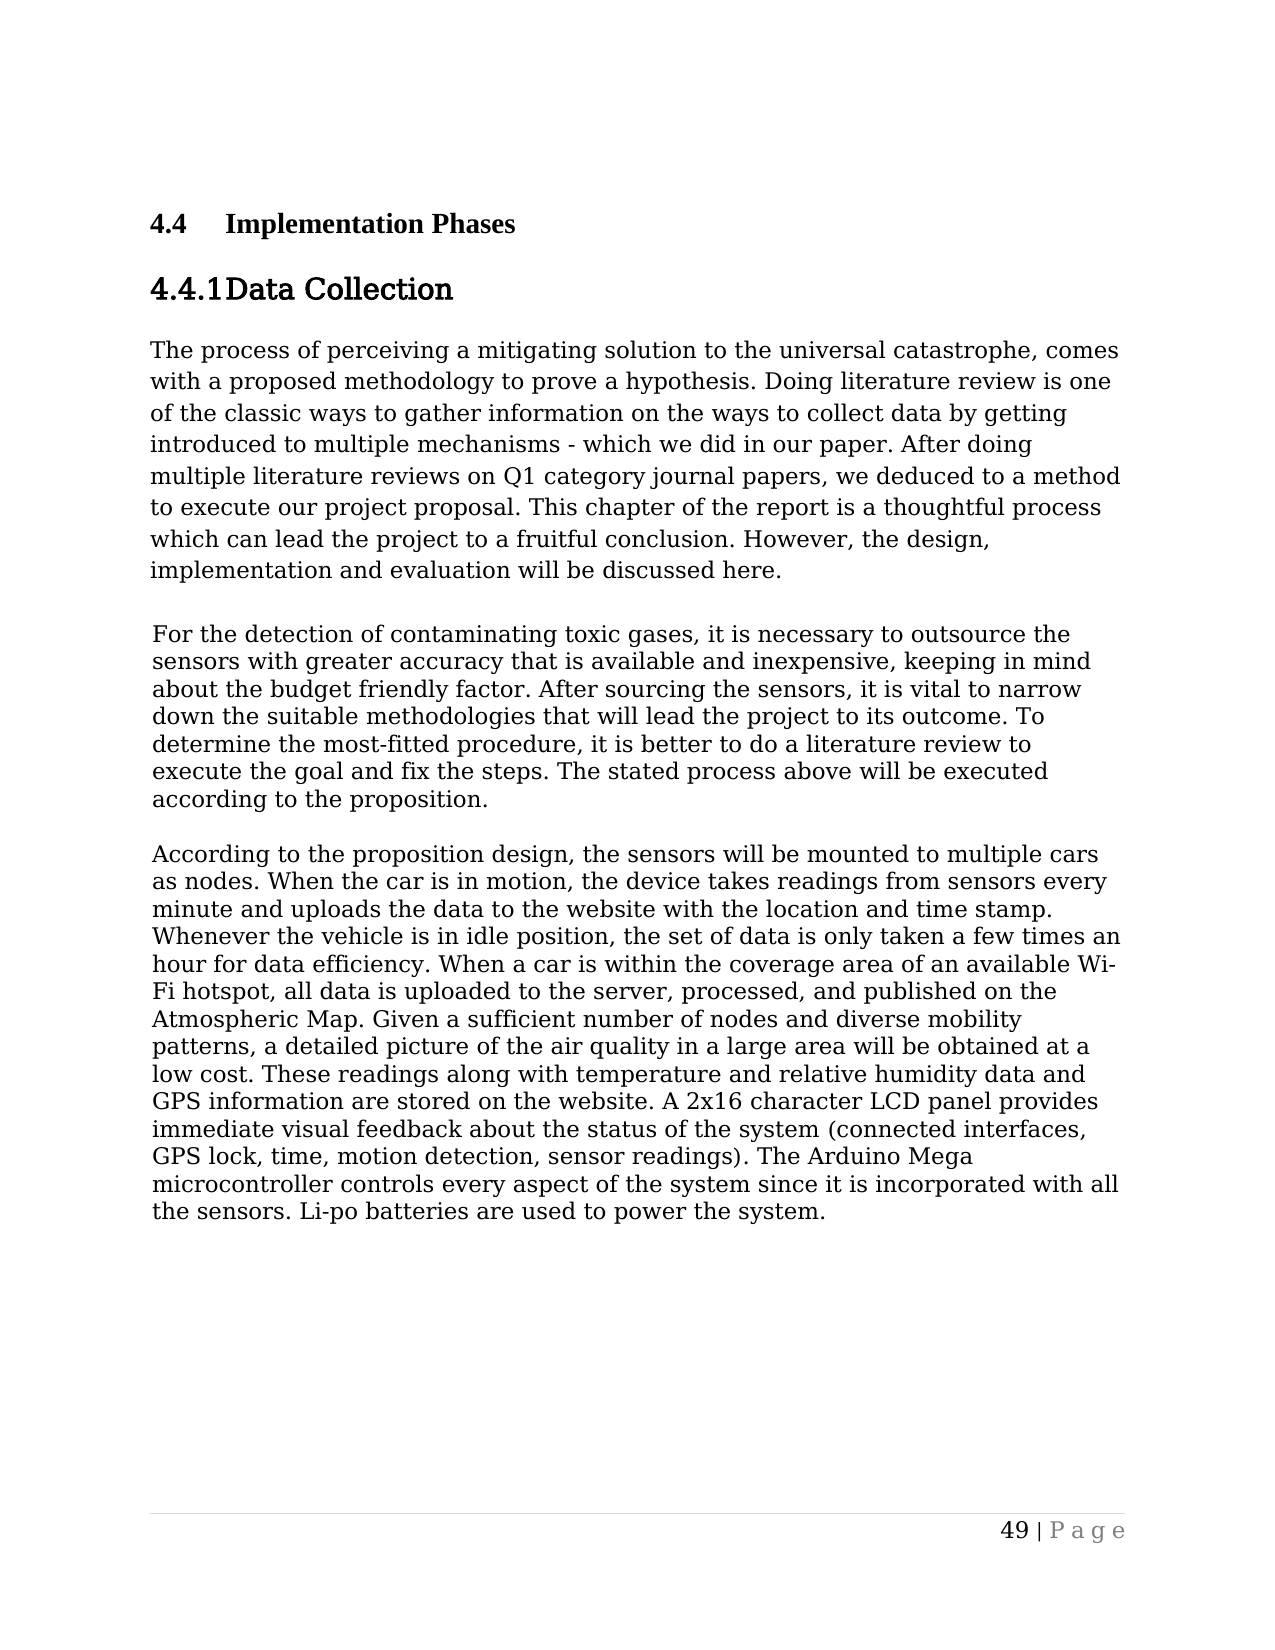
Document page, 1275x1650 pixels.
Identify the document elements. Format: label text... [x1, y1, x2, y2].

text The process of perceiving a mitigating solution to the universal catastrophe, comes with a proposed methodology to prove a hypothesis. Doing literature review is one of the classic ways to gather information on the ways to collect data by getting introduced to multiple mechanisms - which we did in our paper. After doing multiple literature reviews on Q1 category journal papers, we deduced to a method to execute our project proposal. This chapter of the report is a thoughtful process which can lead the project to a fruitful conclusion. However, the design, implementation and evaluation will be discussed here. [150, 335, 1125, 584]
subtitle 4.4.1 Data Collection [150, 270, 1125, 305]
subtitle 4.4 Implementation Phases [150, 207, 1125, 240]
text For the detection of contaminating toxic gases, it is necessary to outsource the sensors with greater accuracy that is available and inexpensive, keeping in mind about the budget friendly factor. After sourcing the sensors, it is vital to narrow down the suitable methodologies that will lead the project to its outcome. To determine the most-fitted procedure, it is better to do a literature review to execute the goal and fix the steps. The stated process above will be executed according to the proposition. [152, 619, 1125, 812]
text According to the proposition design, the sensors will be mounted to multiple cars as nodes. When the car is in motion, the device takes readings from sensors every minute and uploads the data to the website with the location and time stamp. Whenever the vehicle is in idle position, the set of data is only taken a few times an hour for data efficiency. When a car is within the coverage area of an available Wi-Fi hotspot, all data is uploaded to the server, processed, and published on the Atmospheric Map. Given a sufficient number of nodes and diverse mobility patterns, a detailed picture of the air quality in a large area will be obtained at a low cost. These readings along with temperature and relative humidity data and GPS information are stored on the website. A 2x16 character LCD panel provides immediate visual feedback about the status of the system (connected interfaces, GPS lock, time, motion detection, sensor readings). The Arduino Mega microcontroller controls every aspect of the system since it is incorporated with all the sensors. Li-po batteries are used to power the system. [152, 839, 1125, 1224]
